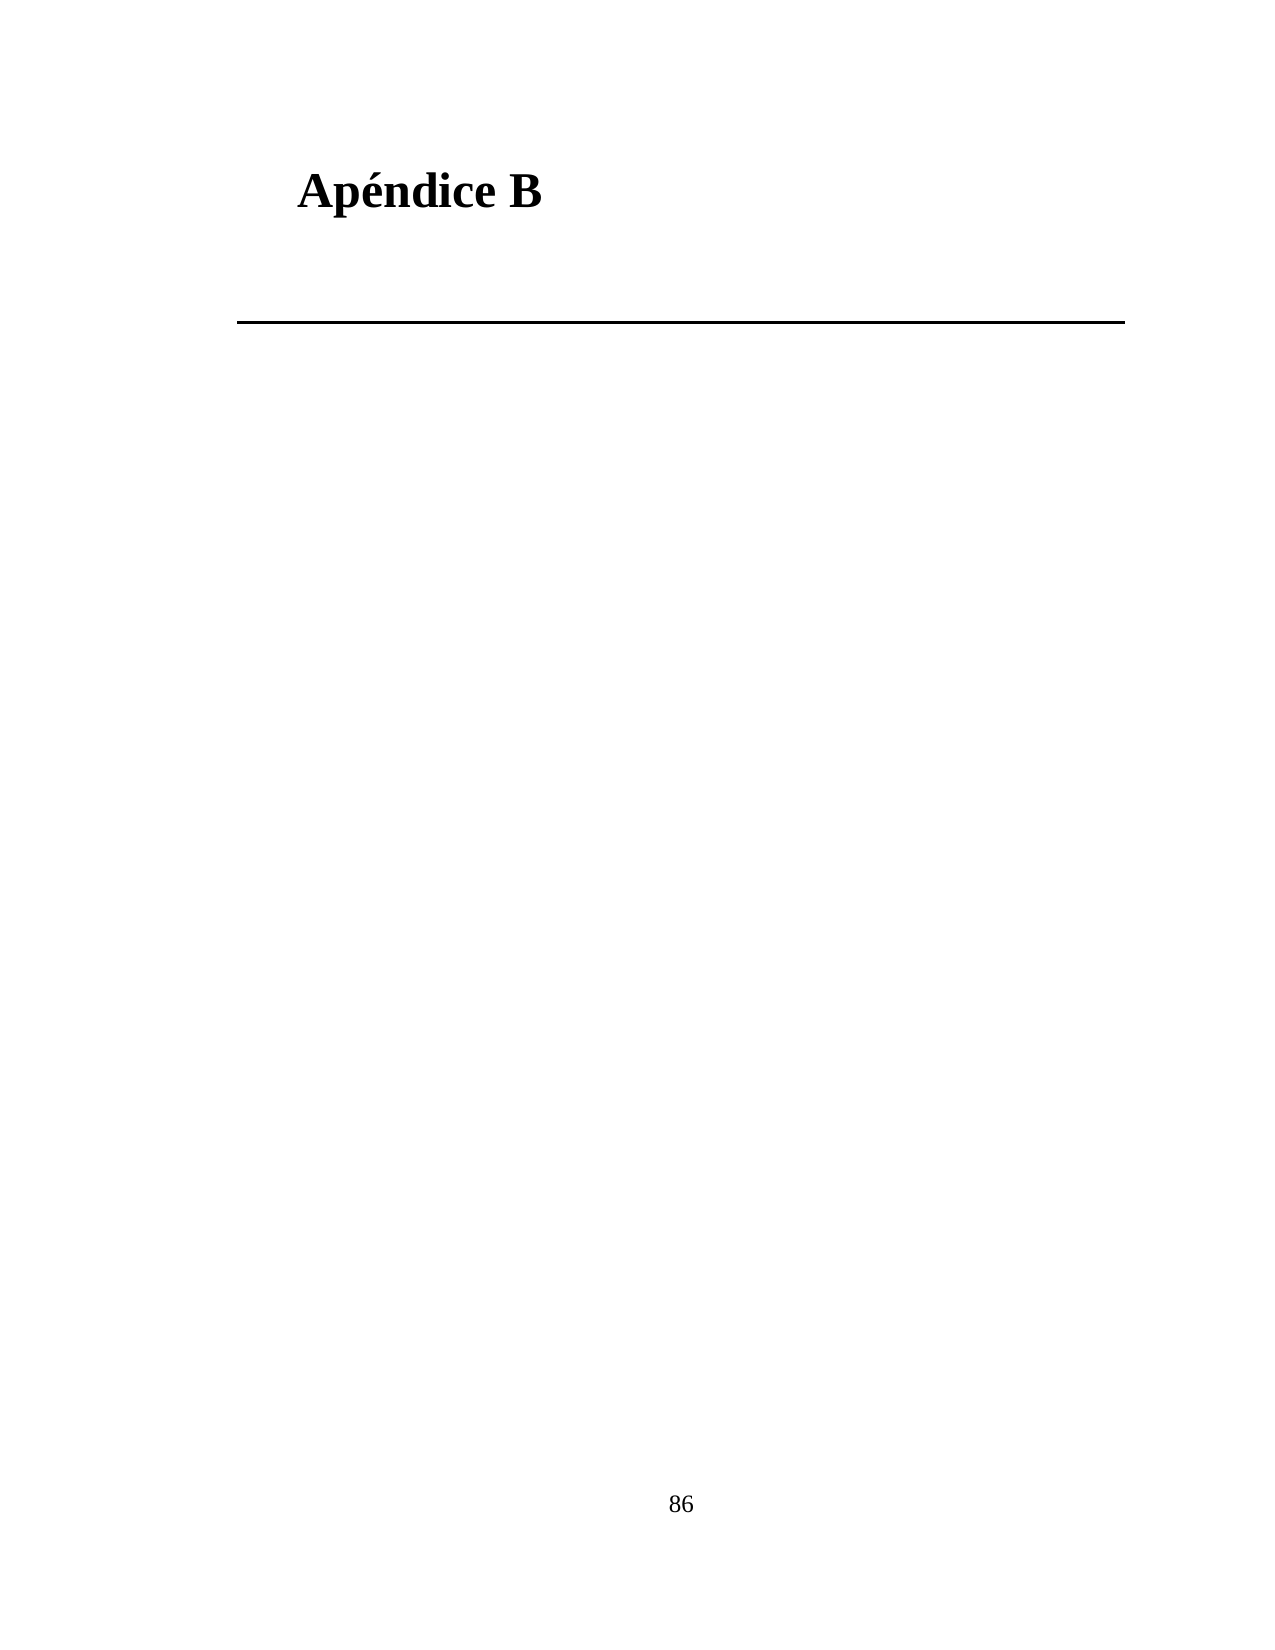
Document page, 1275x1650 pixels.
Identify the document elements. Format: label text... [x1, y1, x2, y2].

subtitle Apéndice B [214, 161, 1125, 219]
